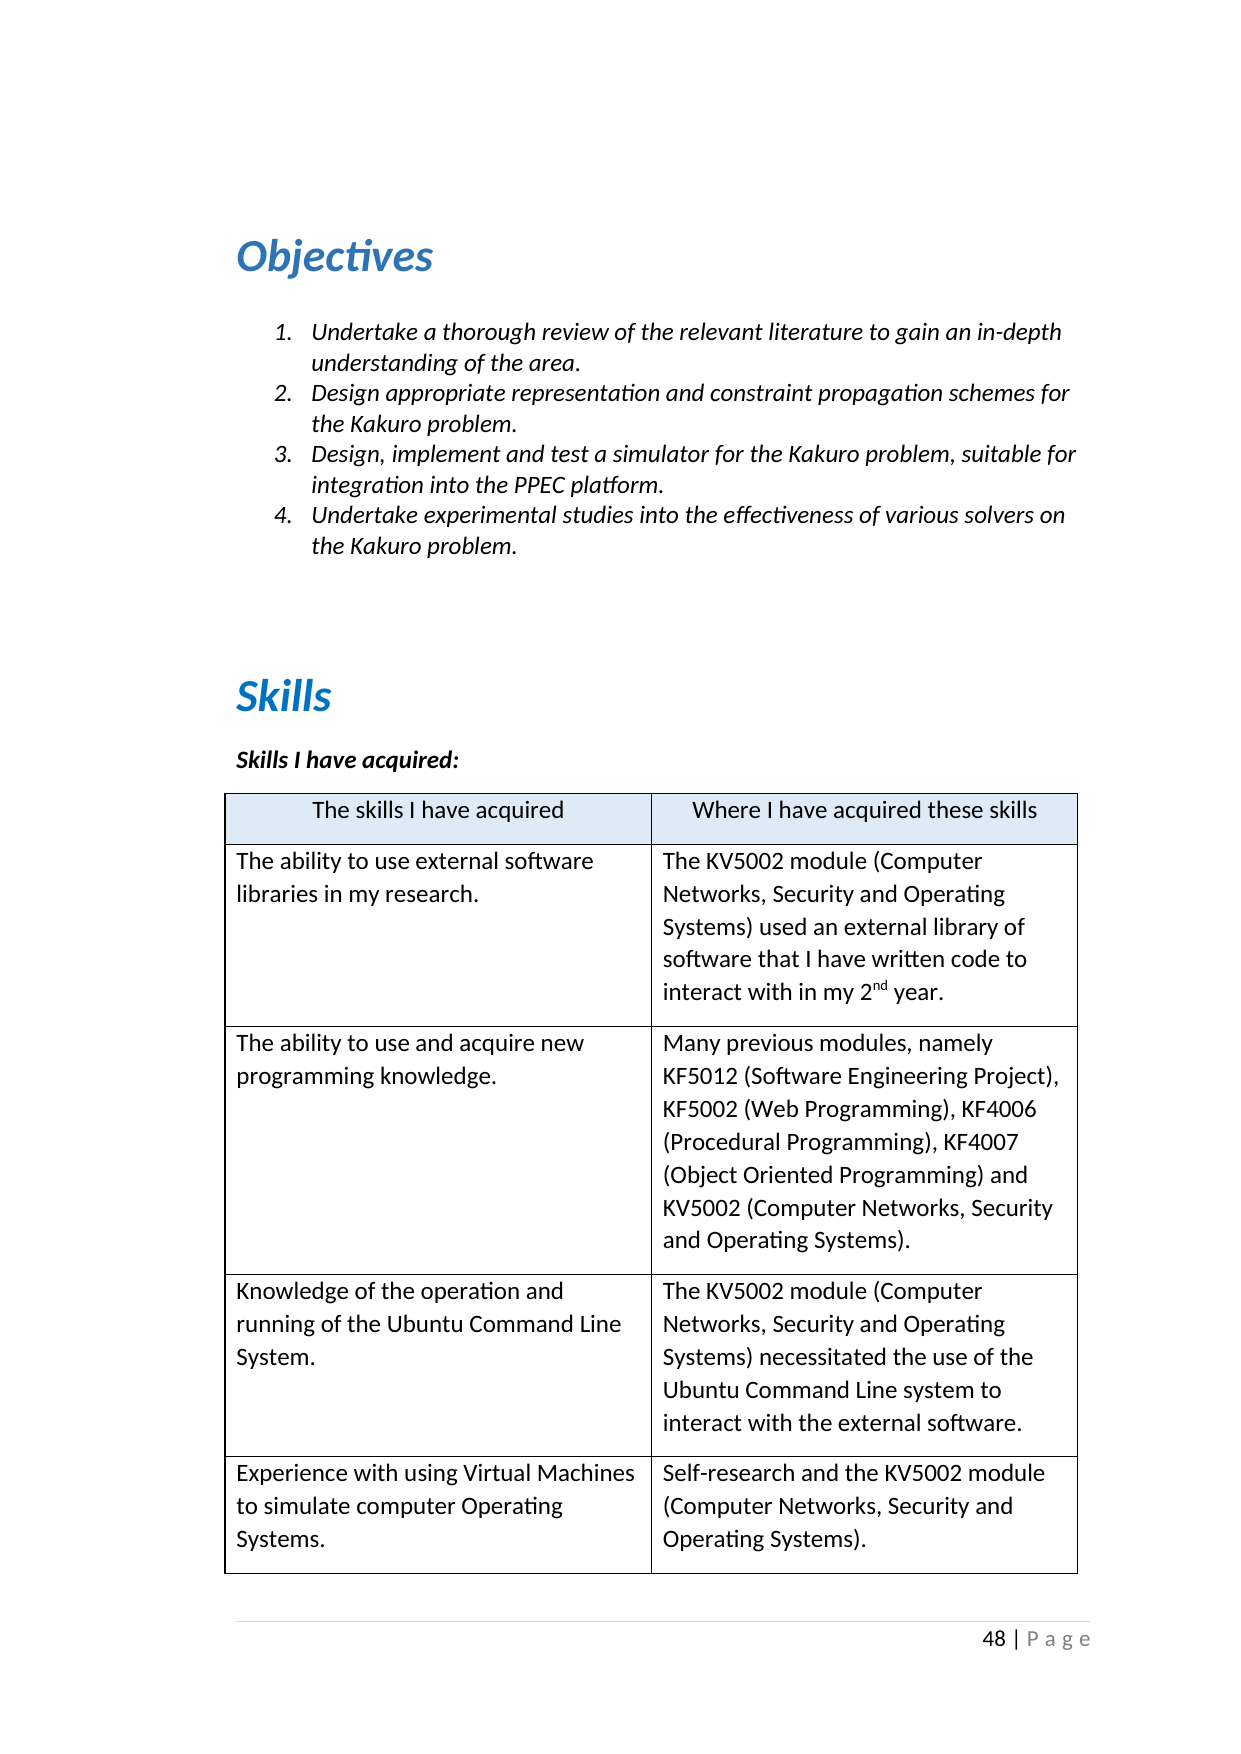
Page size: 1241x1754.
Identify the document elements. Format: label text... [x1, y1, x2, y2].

text Skills I have acquired: [236, 744, 1090, 774]
table_cell Knowledge of the operation and running of the Ubuntu Command Line System. [226, 1275, 651, 1456]
list Undertake a thorough review of the relevant literature to gain an in-depth understanding of the area. [274, 316, 1090, 377]
table_header Where I have acquired these skills [652, 794, 1077, 844]
table_cell Self-research and the KV5002 module (Computer Networks, Security and Operating Systems). [652, 1457, 1077, 1573]
table_cell The KV5002 module (Computer Networks, Security and Operating Systems) necessitated the use of the Ubuntu Command Line system to interact with the external software. [652, 1275, 1077, 1456]
table_cell Many previous modules, namely KF5012 (Software Engineering Project), KF5002 (Web Programming), KF4006 (Procedural Programming), KF4007 (Object Oriented Programming) and KV5002 (Computer Networks, Security and Operating Systems). [652, 1027, 1077, 1274]
text Objectives [236, 227, 1090, 283]
table_cell The ability to use and acquire new programming knowledge. [226, 1027, 651, 1274]
table_header The skills I have acquired [226, 794, 651, 844]
list Design, implement and test a simulator for the Kakuro problem, suitable for integration into the PPEC platform. [274, 438, 1090, 499]
text Skills [236, 667, 1090, 723]
table_cell The KV5002 module (Computer Networks, Security and Operating Systems) used an external library of software that I have written code to interact with in my 2nd year. [652, 845, 1077, 1026]
list Design appropriate representation and constraint propagation schemes for the Kakuro problem. [274, 377, 1090, 438]
table_cell The ability to use external software libraries in my research. [226, 845, 651, 1026]
list Undertake experimental studies into the effectiveness of various solvers on the Kakuro problem. [274, 499, 1090, 561]
table_cell Experience with using Virtual Machines to simulate computer Operating Systems. [226, 1457, 651, 1573]
